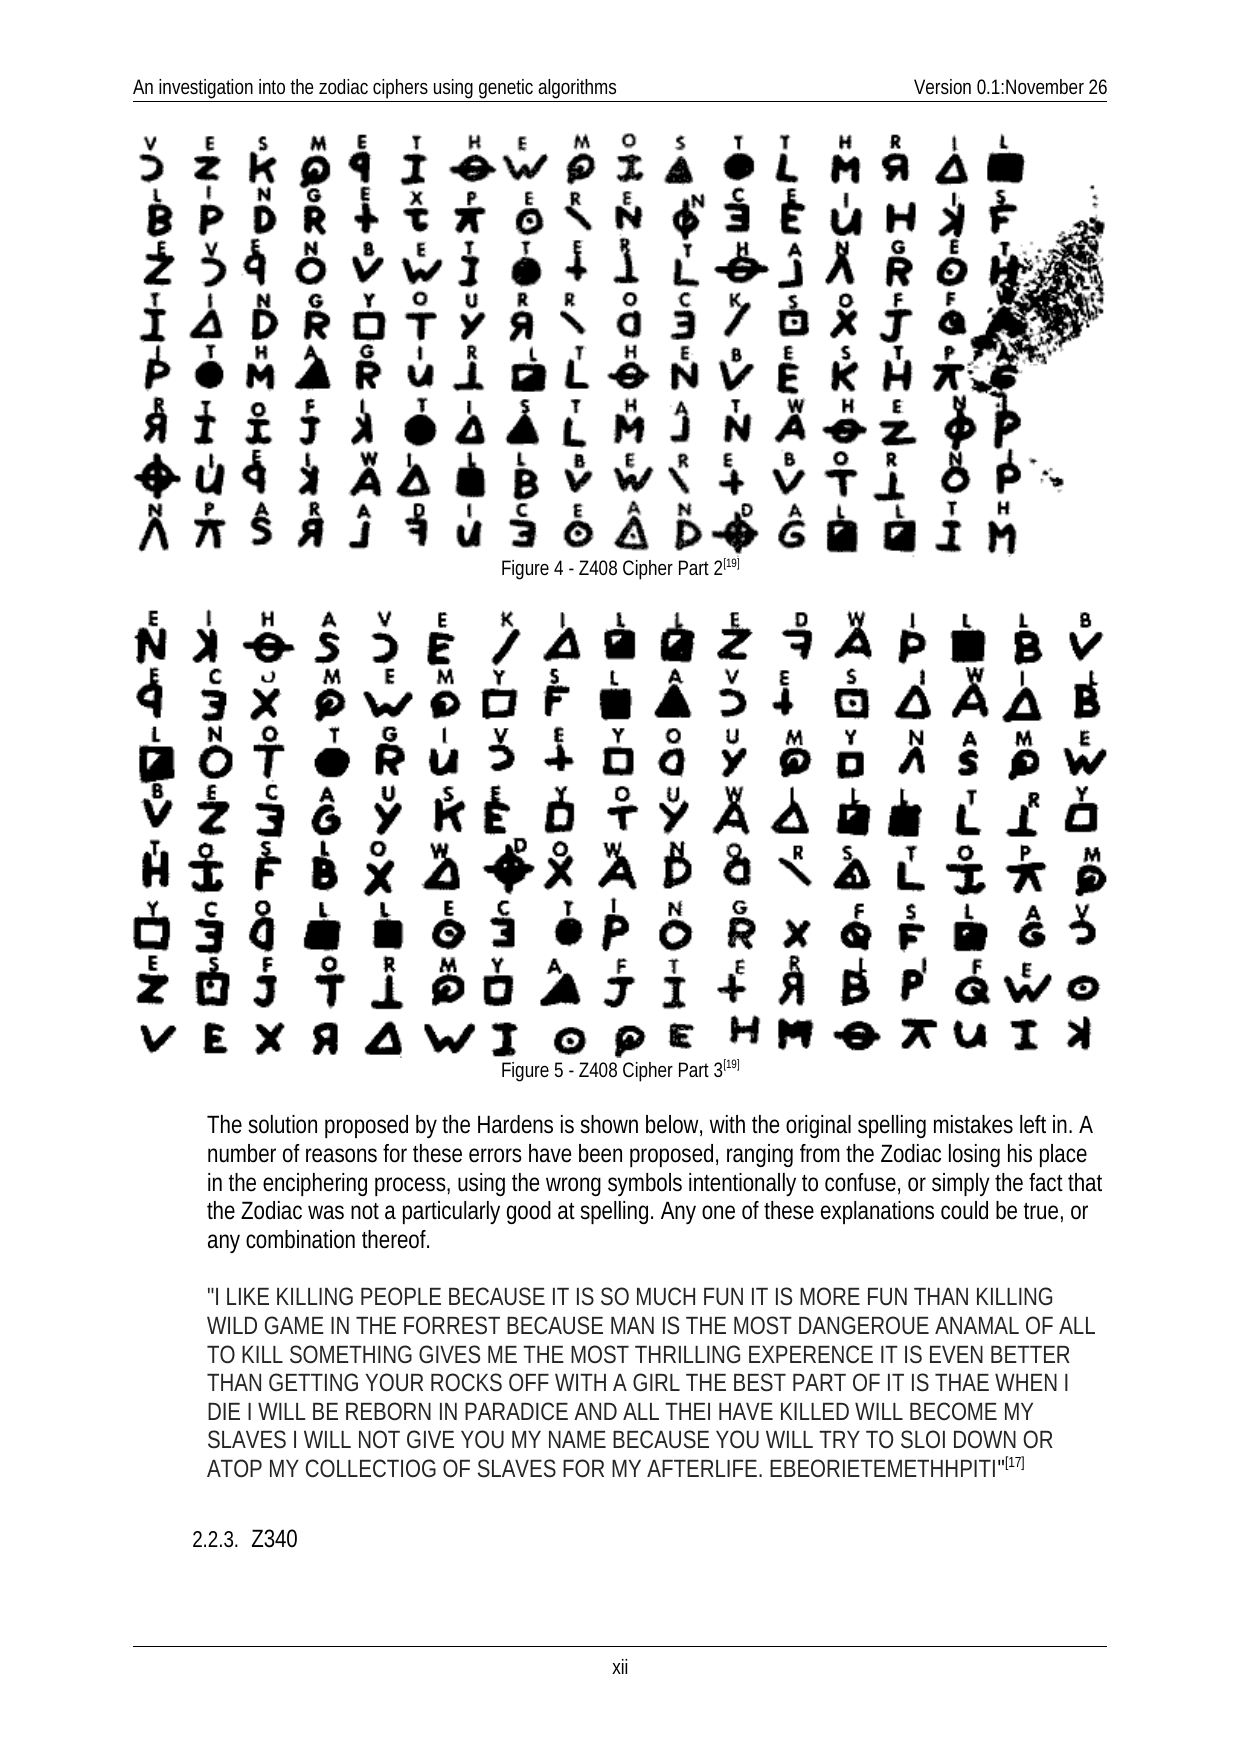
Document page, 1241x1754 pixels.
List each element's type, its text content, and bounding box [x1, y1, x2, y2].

picture [132, 608, 1108, 1058]
subtitle Z340 [192, 1524, 1107, 1553]
picture [132, 132, 1108, 557]
text The solution proposed by the Hardens is shown below, with the original spelling mistakes left in. A number of reasons for these errors have been proposed, ranging from the Zodiac losing his place in the enciphering process, using the wrong symbols intentionally to confuse, or simply the fact that the Zodiac was not a particularly good at spelling. Any one of these explanations could be true, or any combination thereof. [207, 1110, 1107, 1254]
text "I LIKE KILLING PEOPLE BECAUSE IT IS SO MUCH FUN IT IS MORE FUN THAN KILLING WILD GAME IN THE FORREST BECAUSE MAN IS THE MOST DANGEROUE ANAMAL OF ALL TO KILL SOMETHING GIVES ME THE MOST THRILLING EXPERENCE IT IS EVEN BETTER THAN GETTING YOUR ROCKS OFF WITH A GIRL THE BEST PART OF IT IS THAE WHEN I DIE I WILL BE REBORN IN PARADICE AND ALL THEI HAVE KILLED WILL BECOME MY SLAVES I WILL NOT GIVE YOU MY NAME BECAUSE YOU WILL TRY TO SLOI DOWN OR ATOP MY COLLECTIOG OF SLAVES FOR MY AFTERLIFE. EBEORIETEMETHHPITI"[17] [207, 1282, 1107, 1483]
